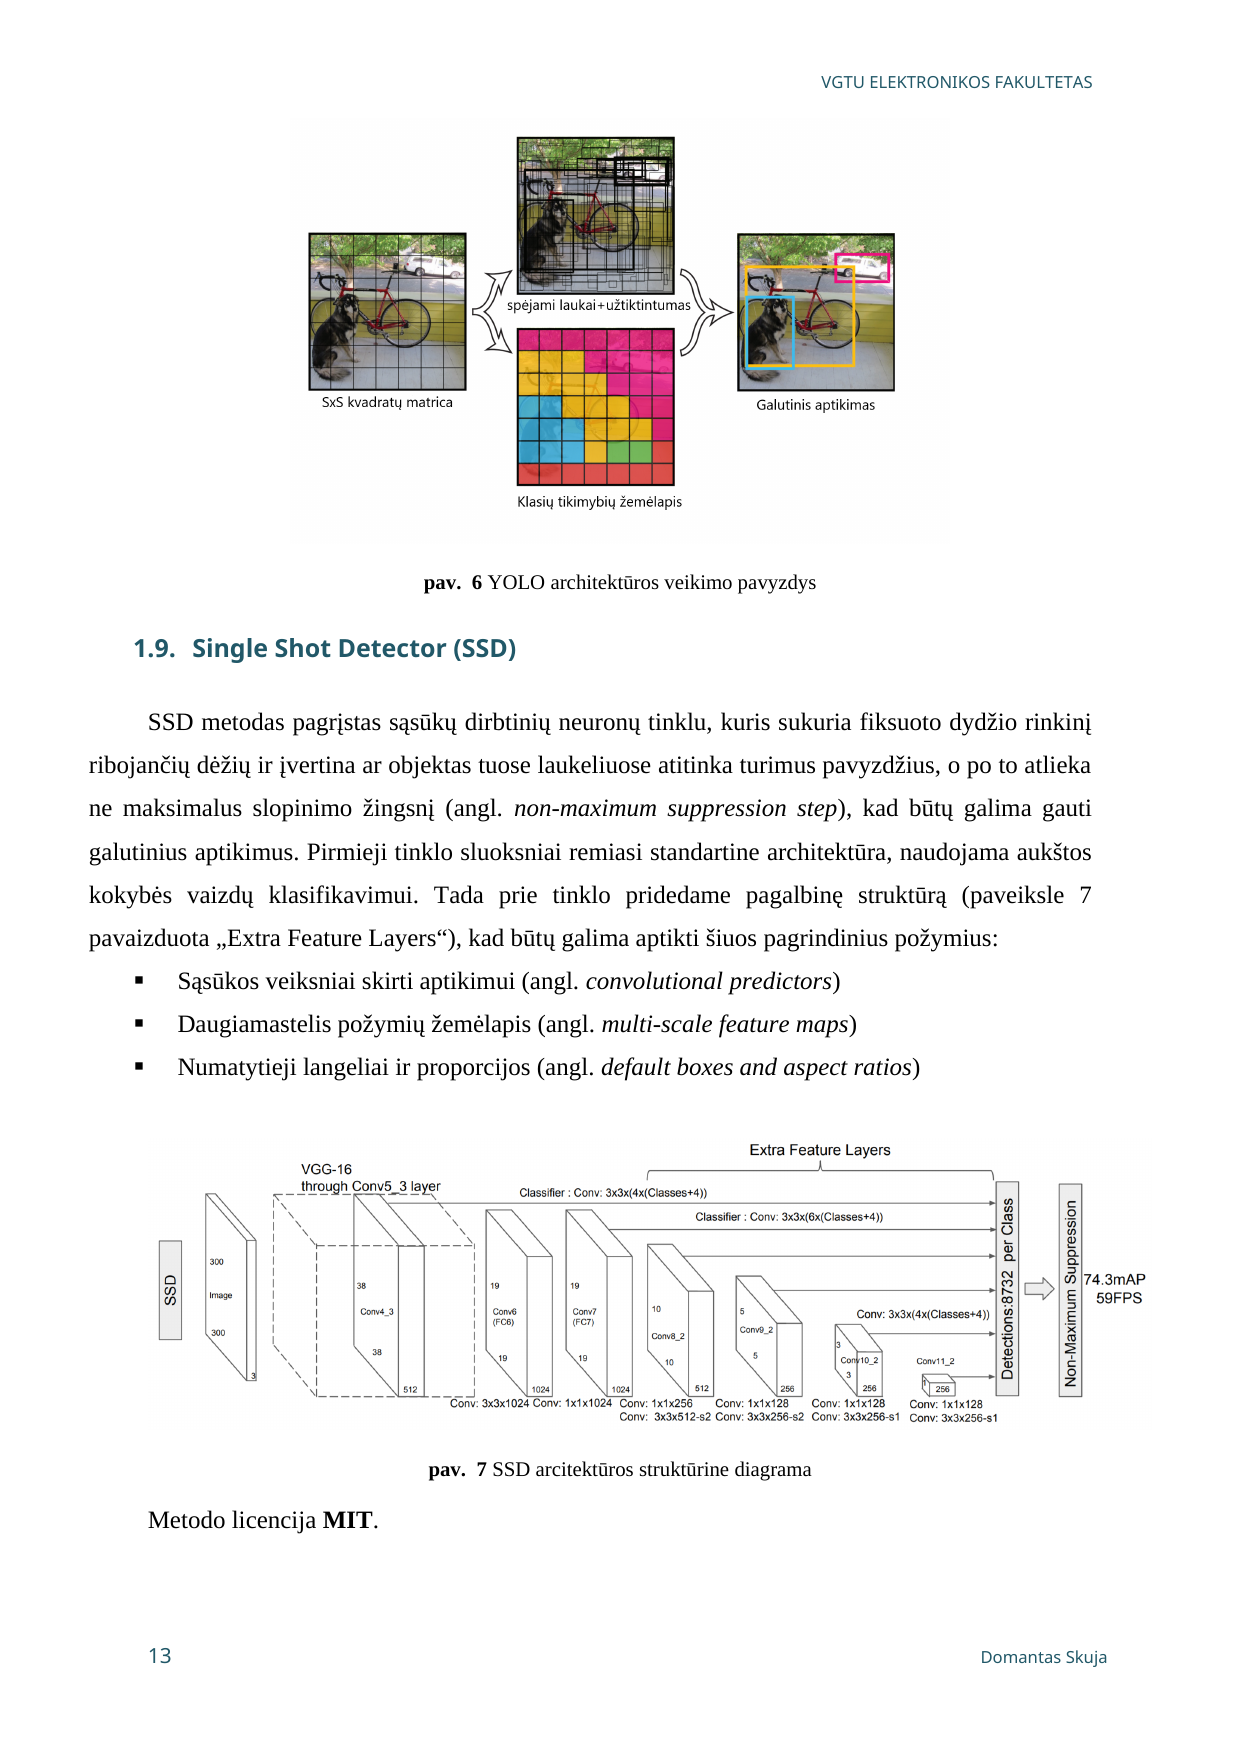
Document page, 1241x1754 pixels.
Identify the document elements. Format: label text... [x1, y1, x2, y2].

text Metodo licencija MIT. [89, 1505, 1092, 1534]
text Numatytieji langeliai ir proporcijos (angl. default boxes and aspect ratios) [133, 1052, 1092, 1081]
text pav. 6 YOLO architektūros veikimo pavyzdys [89, 570, 1092, 594]
subtitle Single Shot Detector (SSD) [133, 631, 1092, 665]
text Sąsūkos veiksniai skirti aptikimui (angl. convolutional predictors) [133, 966, 1092, 995]
text pav. 7 SSD arcitektūros struktūrine diagrama [89, 1457, 1092, 1481]
picture [289, 118, 951, 544]
picture [147, 1138, 1152, 1430]
text SSD metodas pagrįstas sąsūkų dirbtinių neuronų tinklu, kuris sukuria fiksuoto dydžio rinkinį ribojančių dėžių ir įvertina ar objektas tuose laukeliuose atitinka turimus pavyzdžius, o po to atlieka ne maksimalus slopinimo žingsnį (angl. non-maximum suppression step), kad būtų galima gauti galutinius aptikimus. Pirmieji tinklo sluoksniai remiasi standartine architektūra, naudojama aukštos kokybės vaizdų klasifikavimui. Tada prie tinklo pridedame pagalbinę struktūrą (paveiksle 7 pavaizduota „Extra Feature Layers“), kad būtų galima aptikti šiuos pagrindinius požymius: [89, 707, 1092, 952]
text Daugiamastelis požymių žemėlapis (angl. multi-scale feature maps) [133, 1009, 1092, 1038]
